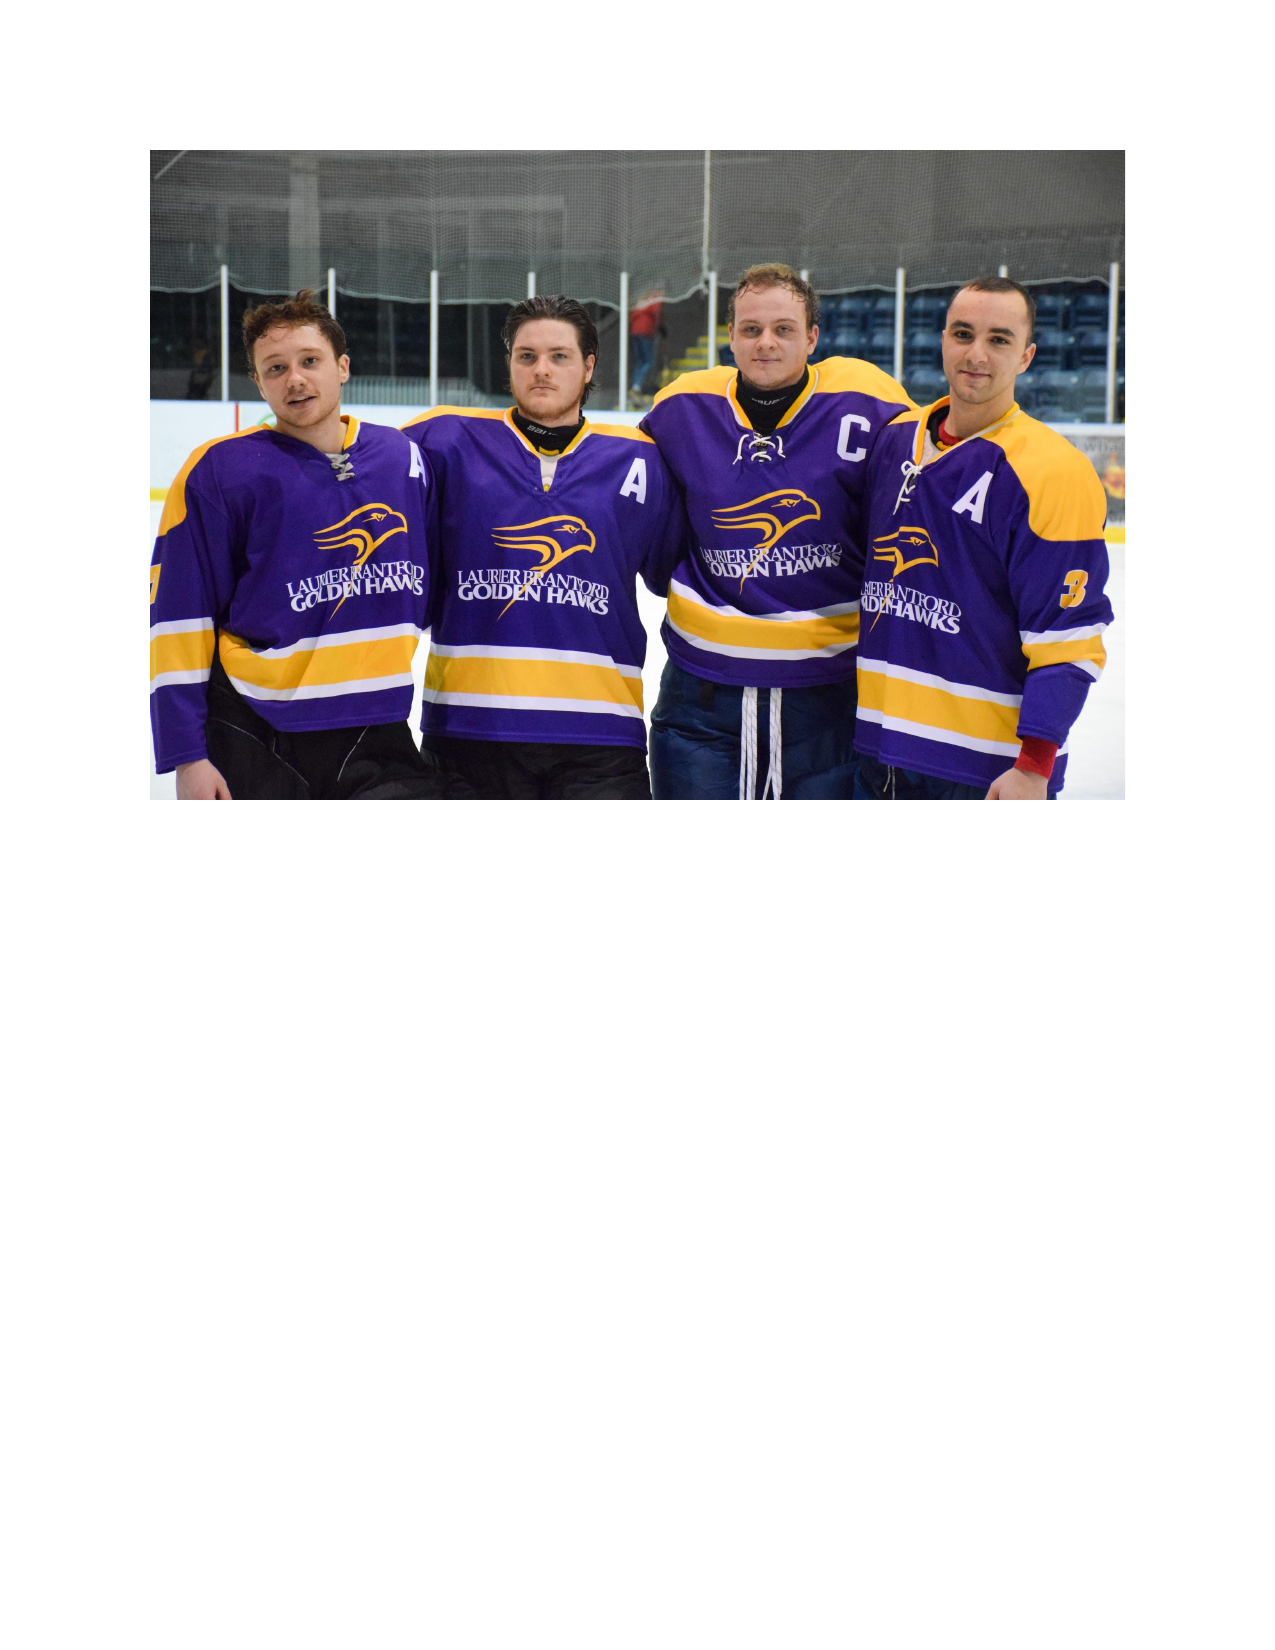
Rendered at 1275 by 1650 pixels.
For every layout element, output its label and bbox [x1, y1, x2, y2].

picture [150, 150, 1125, 800]
